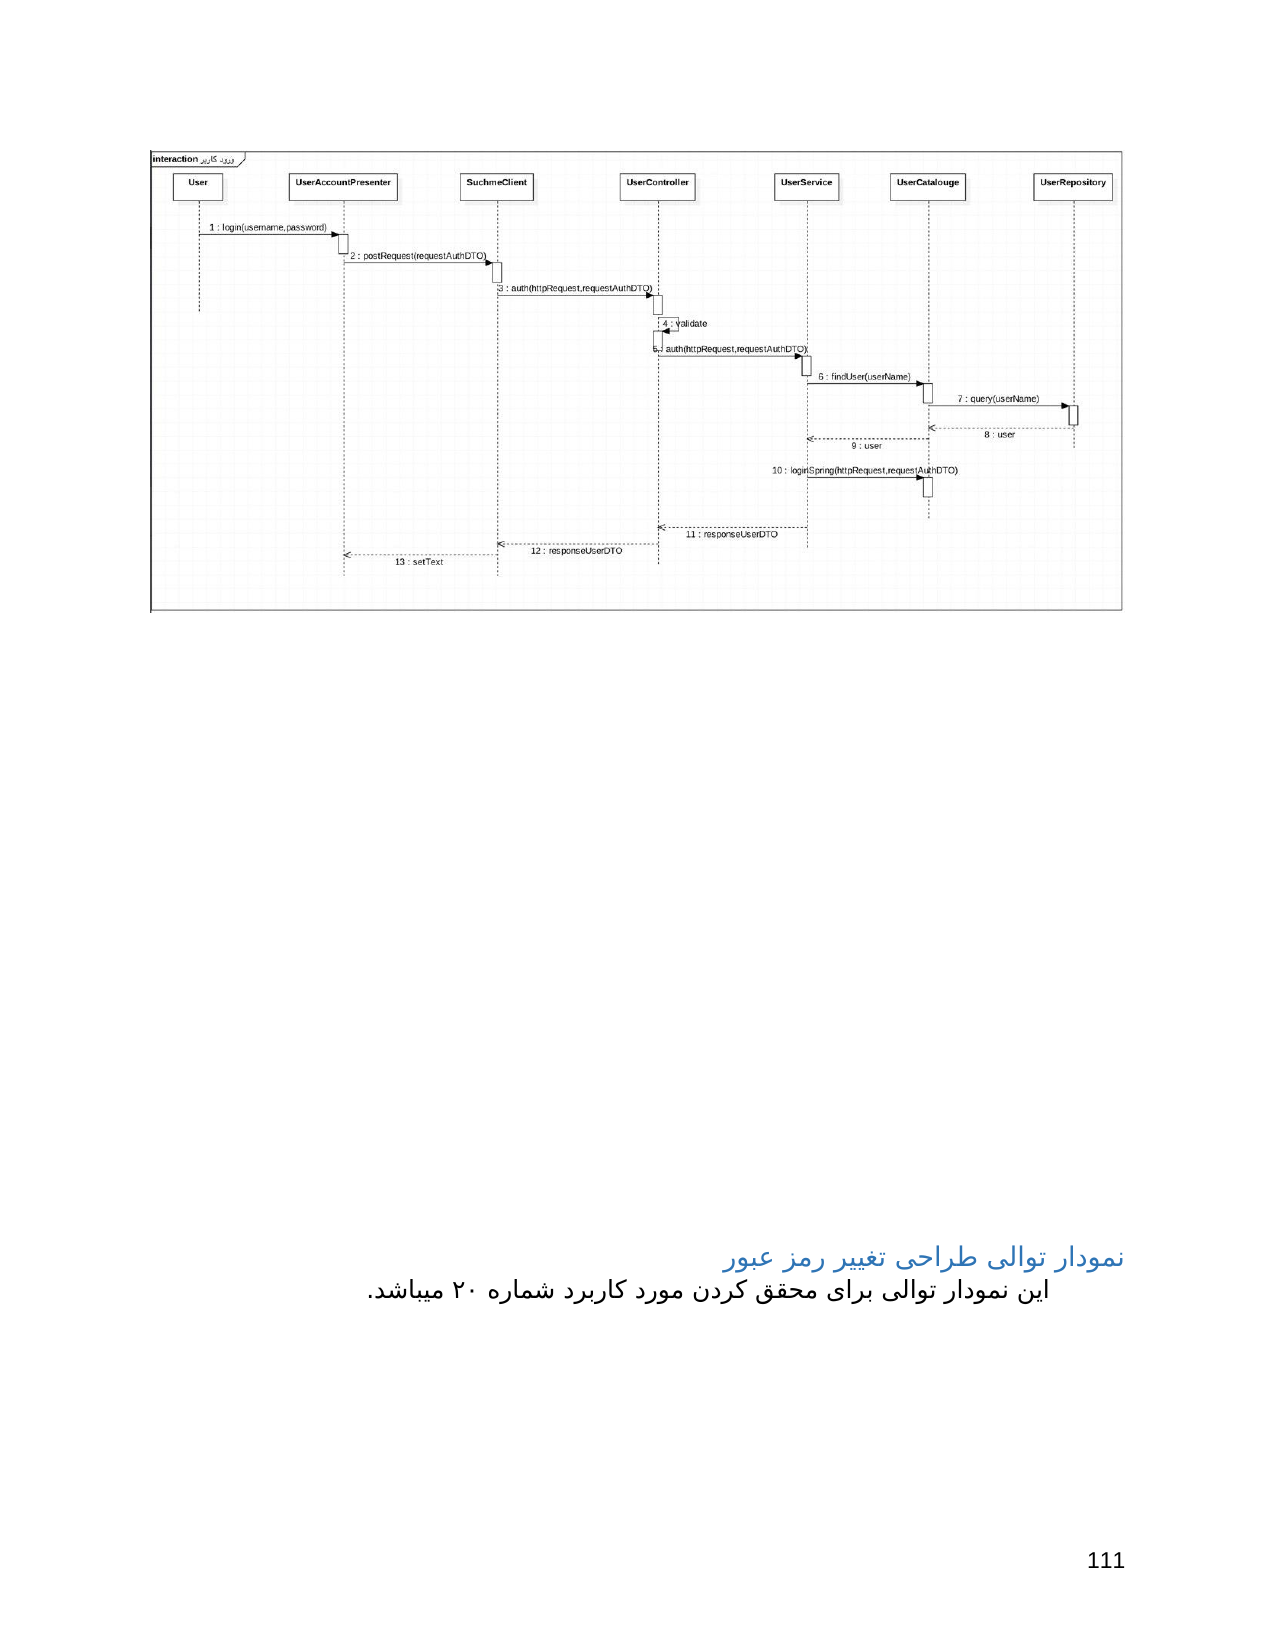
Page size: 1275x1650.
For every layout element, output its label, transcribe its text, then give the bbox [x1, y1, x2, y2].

picture [150, 150, 1125, 613]
text این نمودار توالی برای محقق کردن مورد کاربرد شماره ۲۰ میباشد. [150, 1275, 1125, 1304]
subtitle نمودار توالی طراحی تغییر رمز عبور [150, 1241, 1125, 1272]
